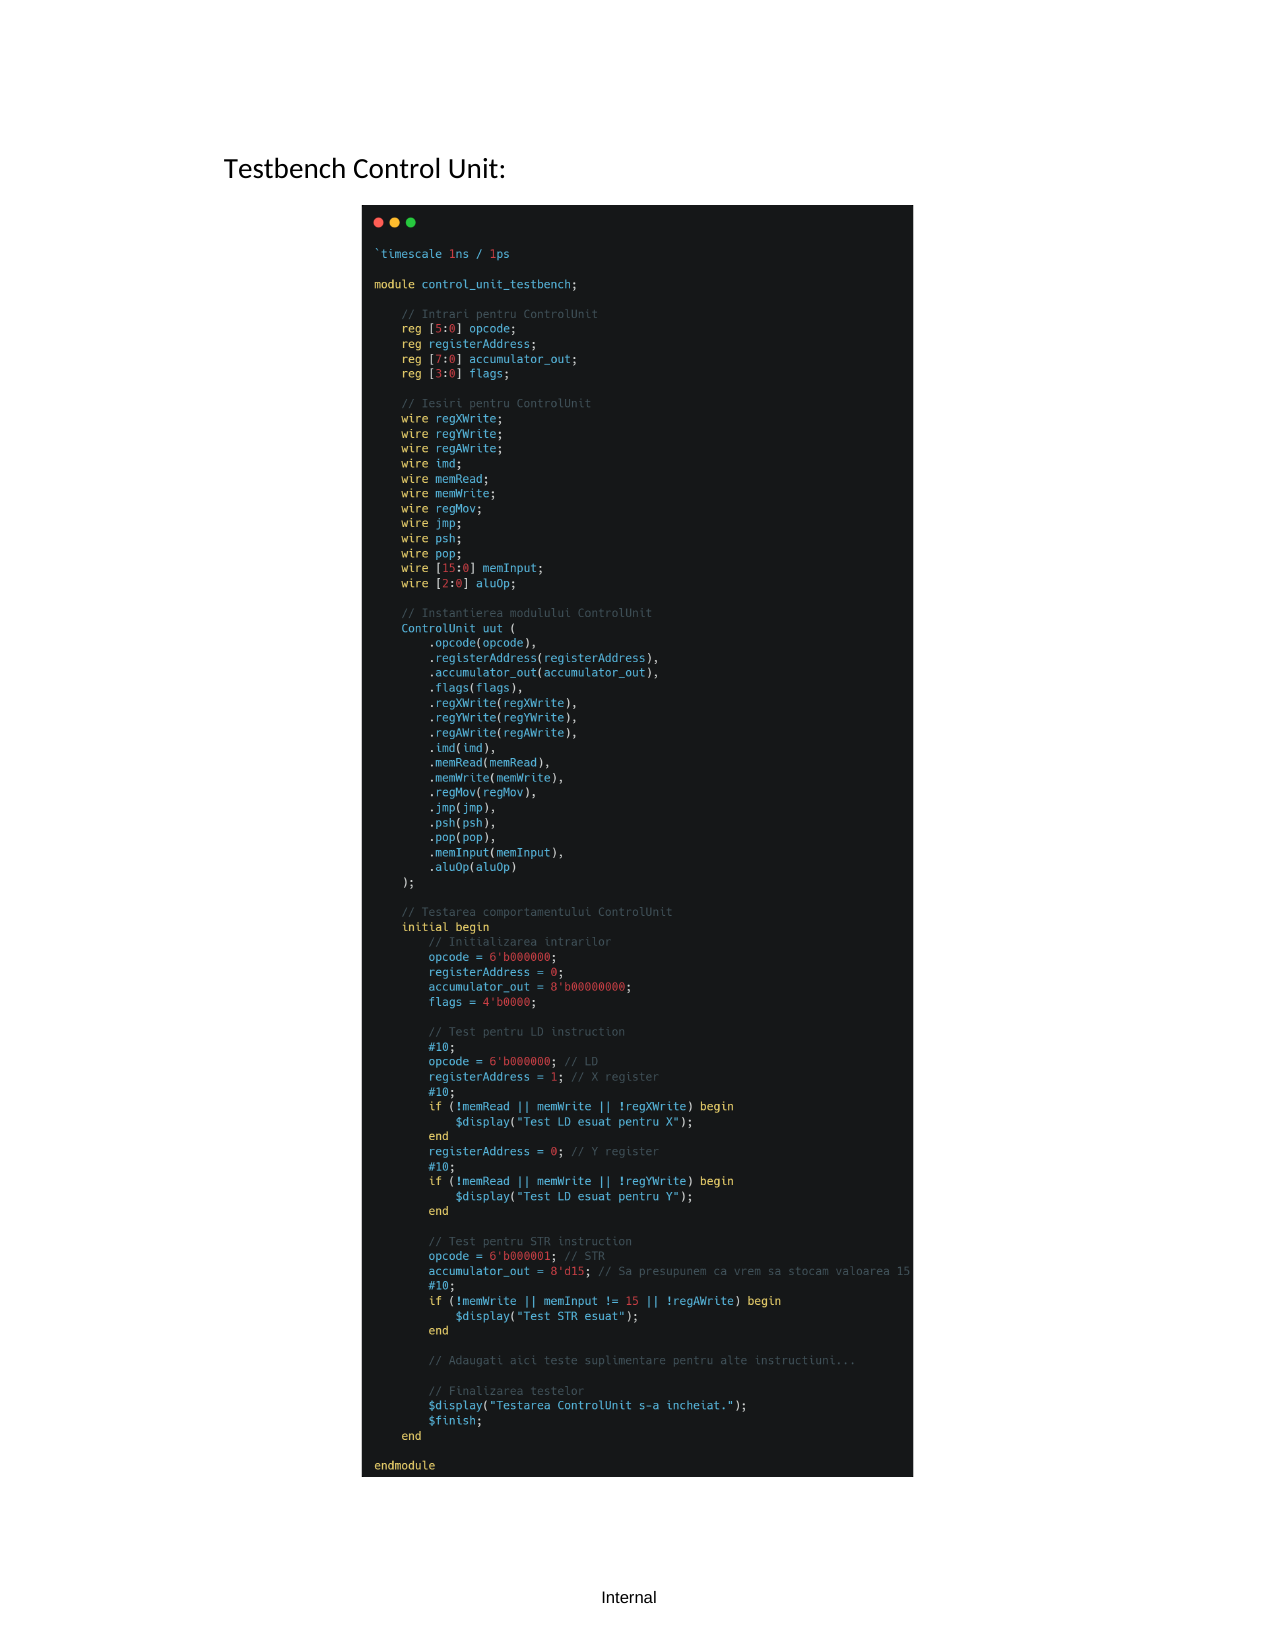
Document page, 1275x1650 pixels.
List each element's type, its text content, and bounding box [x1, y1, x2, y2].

text Testbench Control Unit: [150, 150, 1125, 186]
picture [361, 205, 914, 1477]
